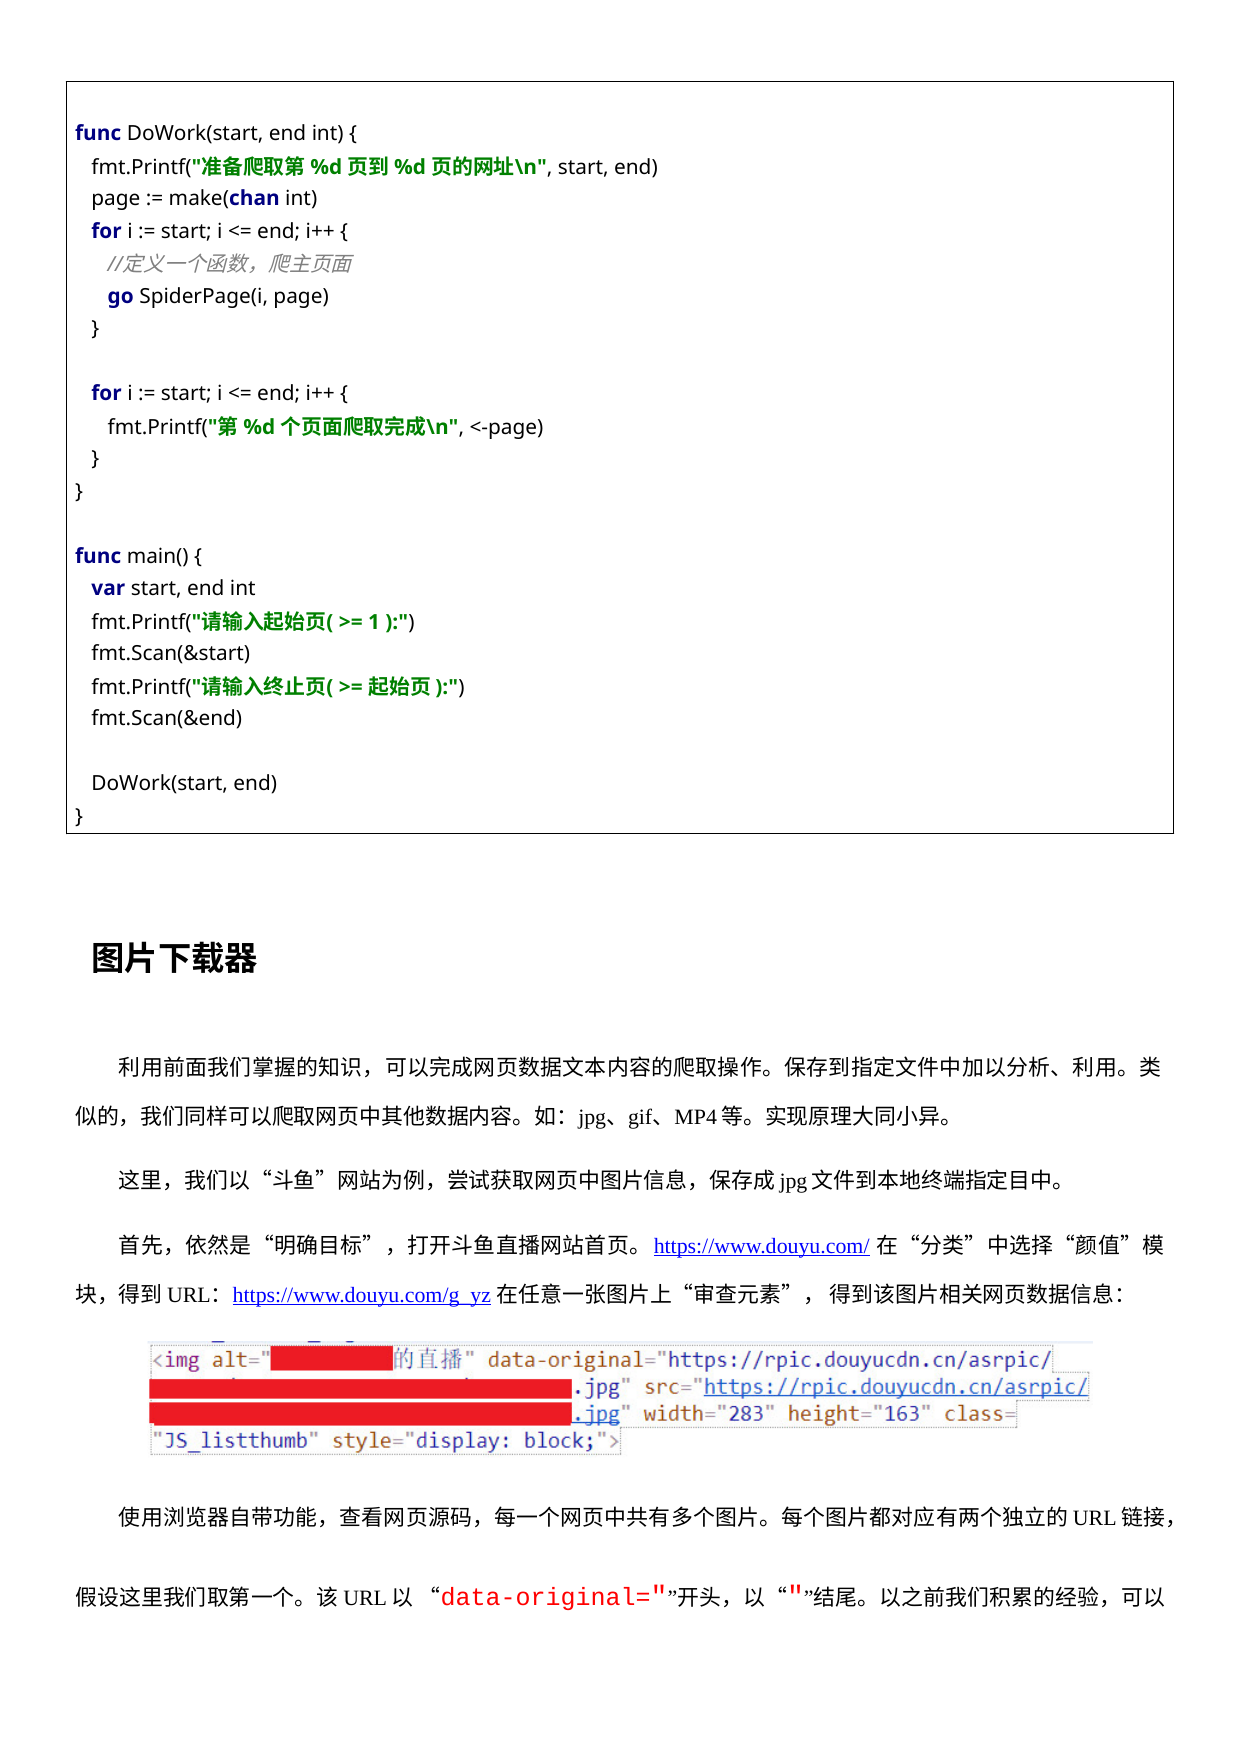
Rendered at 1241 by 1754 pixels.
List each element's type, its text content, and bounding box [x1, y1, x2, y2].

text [75, 1500, 1165, 1630]
text 首先，依然是“明确目标”，打开斗鱼直播网站首页。https://www.douyu.com/ 在“分类”中选择“颜值”模块，得到URL：https://www.douyu.com/g_yz 在任意一张图片上“审查元素”， 得到该图片相关网页数据信息： [75, 1228, 1165, 1309]
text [67, 82, 1173, 833]
subtitle 图片下载器 [75, 923, 1165, 988]
picture [147, 1341, 1093, 1460]
text 这里，我们以“斗鱼”网站为例，尝试获取网页中图片信息，保存成jpg文件到本地终端指定目中。 [75, 1163, 1165, 1196]
text 利用前面我们掌握的知识，可以完成网页数据文本内容的爬取操作。保存到指定文件中加以分析、利用。类似的，我们同样可以爬取网页中其他数据内容。如：jpg、gif、MP4等。实现原理大同小异。 [75, 1050, 1165, 1131]
